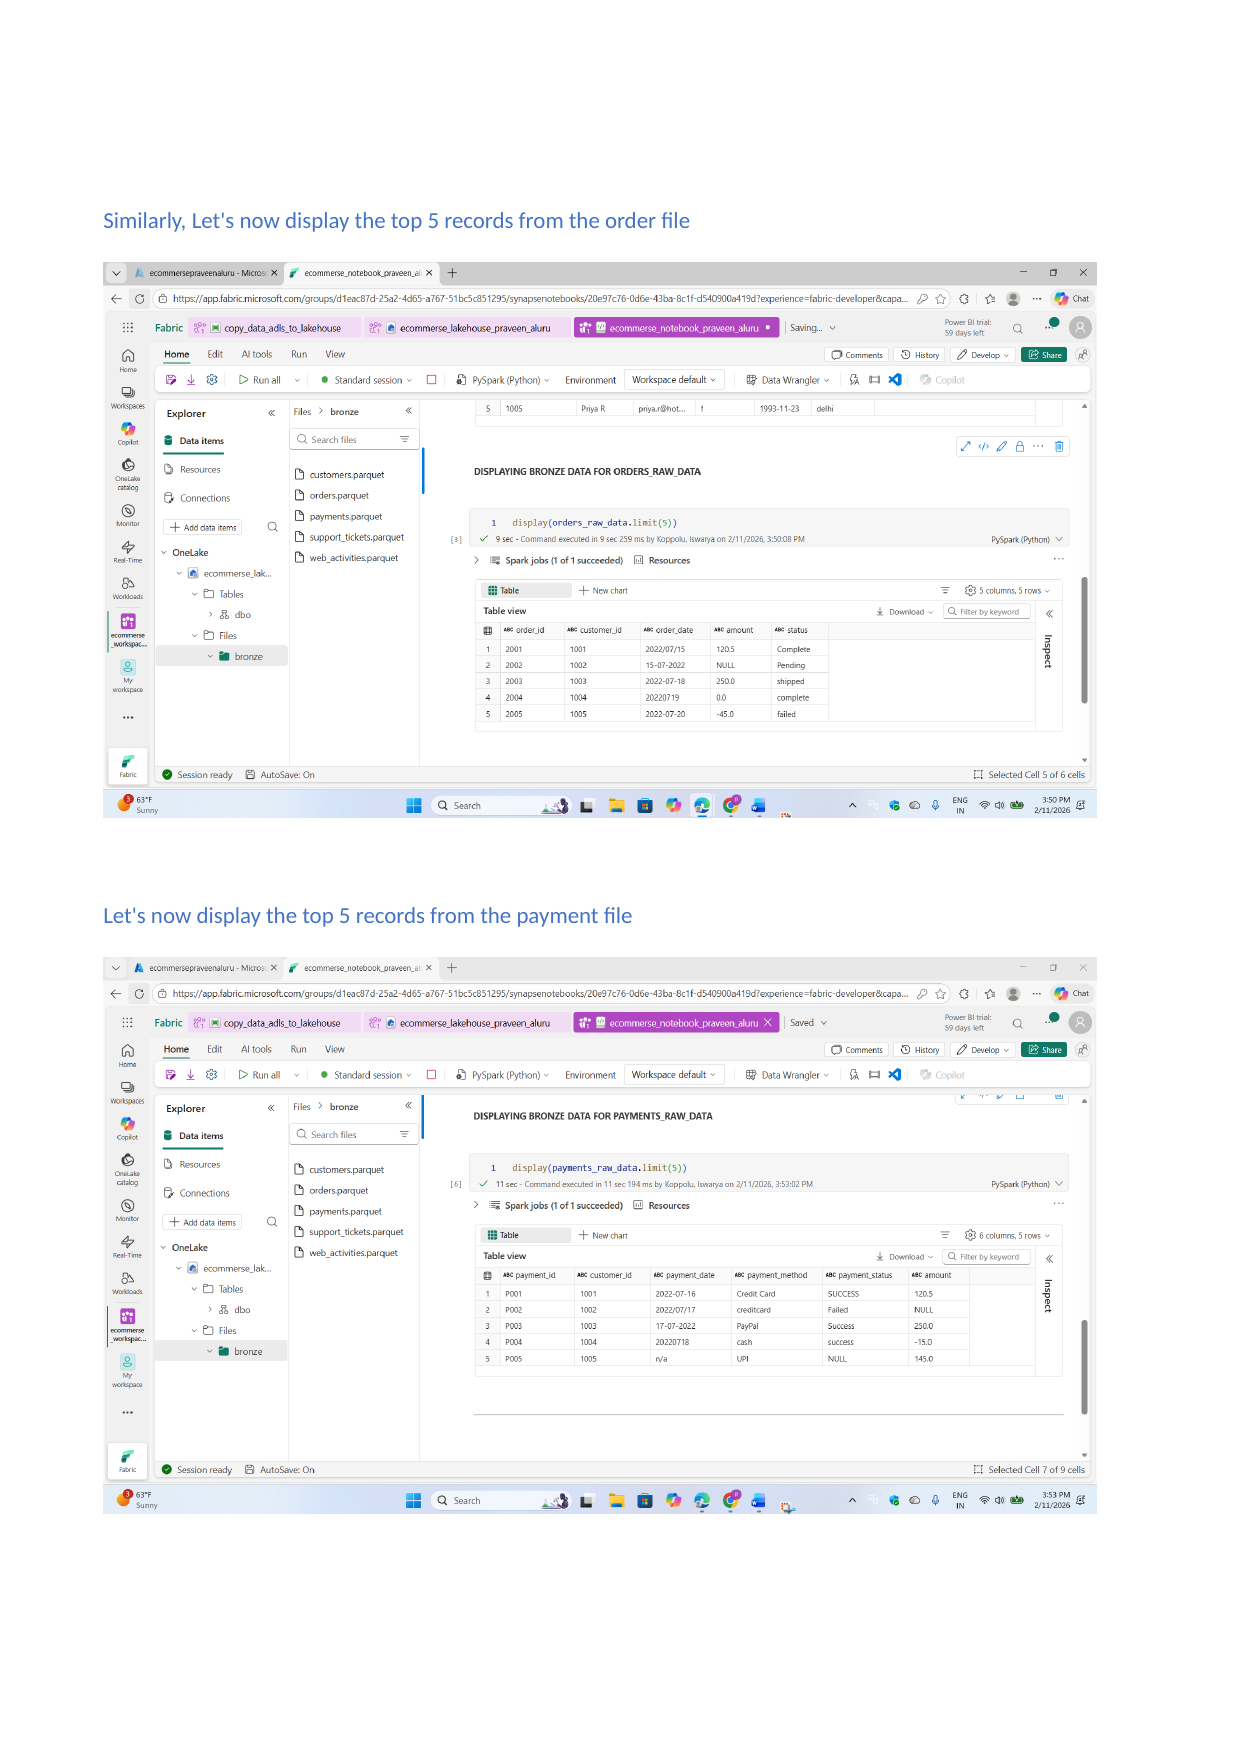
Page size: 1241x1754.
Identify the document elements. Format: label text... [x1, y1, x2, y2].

picture [103, 957, 1097, 1514]
text Similarly, Let's now display the top 5 records from the order file [103, 206, 1134, 234]
picture [103, 262, 1097, 818]
text Let's now display the top 5 records from the payment file [103, 902, 1134, 930]
